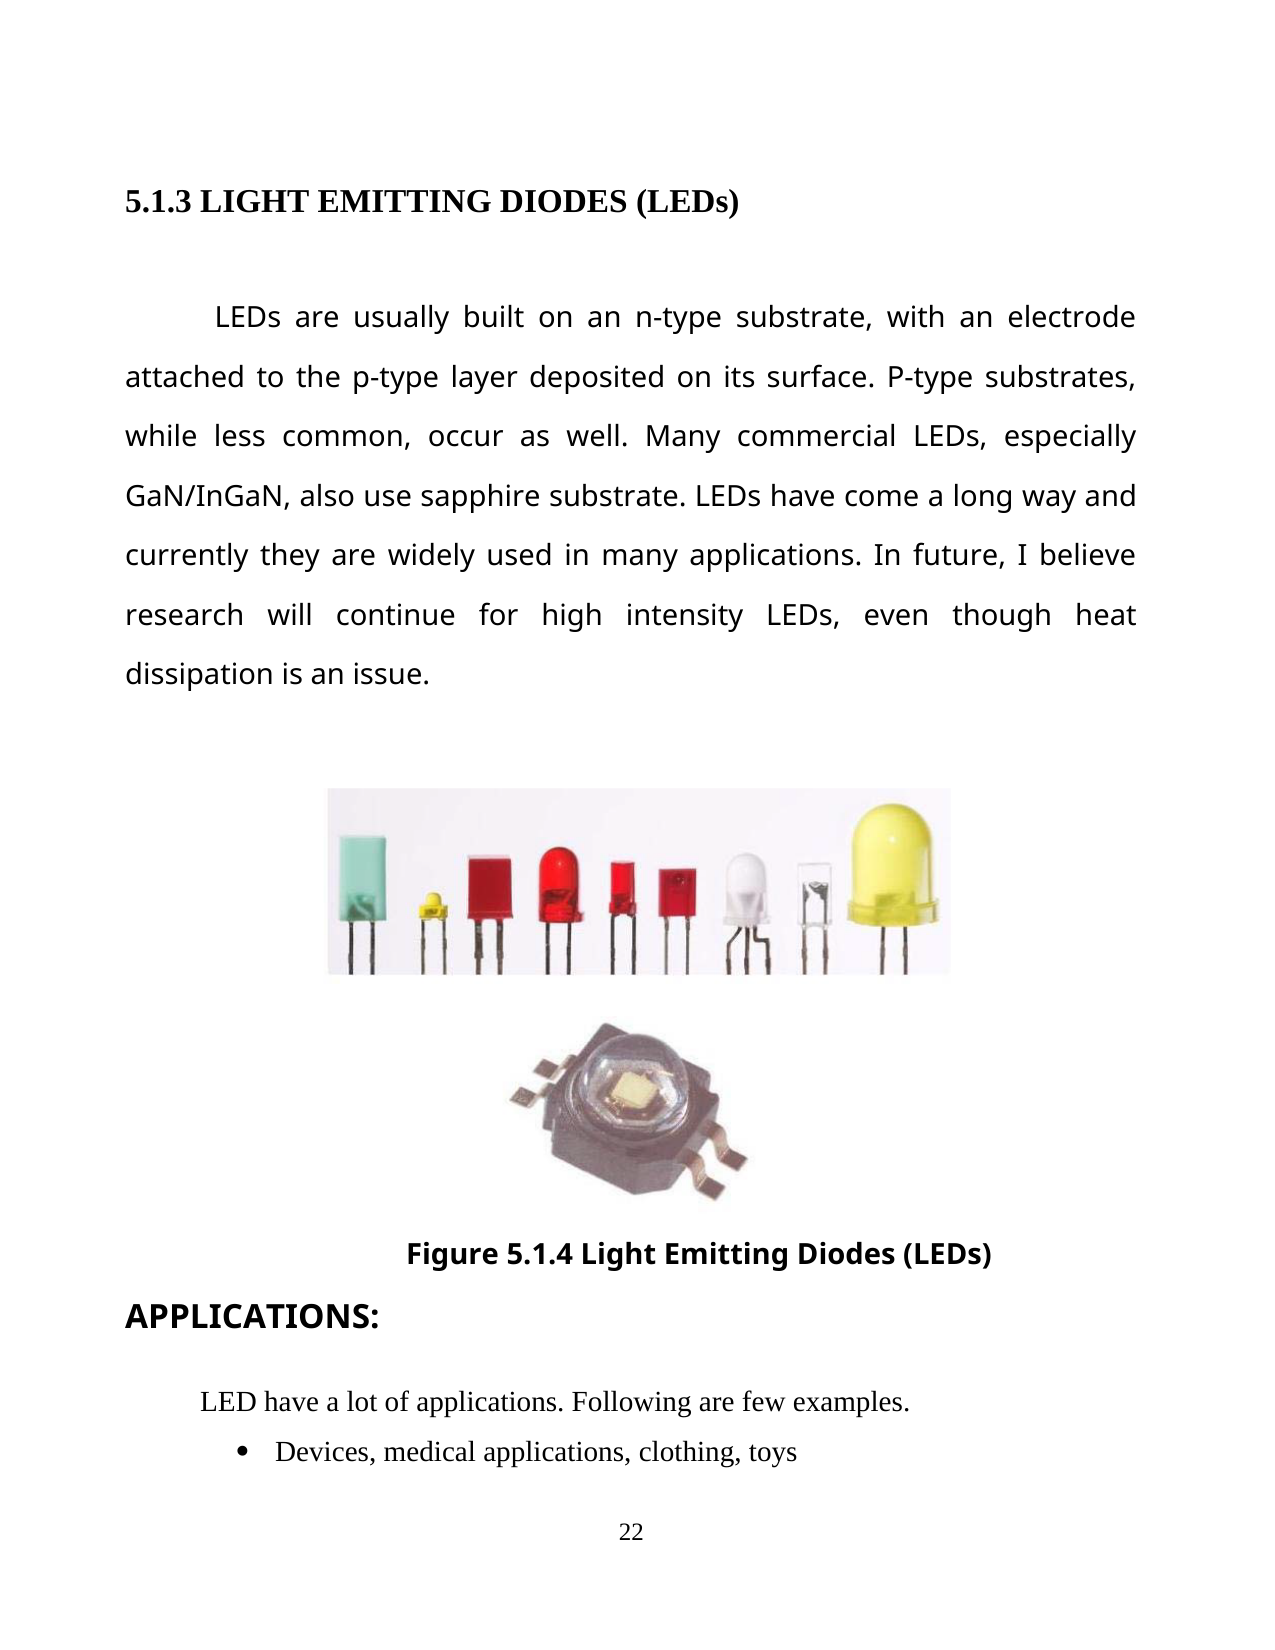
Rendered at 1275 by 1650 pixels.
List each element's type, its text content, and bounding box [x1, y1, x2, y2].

text LED have a lot of applications. Following are few examples. [125, 1384, 1137, 1417]
text LEDs are usually built on an n-type substrate, with an electrode attached to the p-type layer deposited on its surface. P-type substrates, while less common, occur as well. Many commercial LEDs, especially GaN/InGaN, also use sapphire substrate. LEDs have come a long way and currently they are widely used in many applications. In future, I believe research will continue for high intensity LEDs, even though heat dissipation is an issue. [125, 297, 1137, 693]
text Figure 5.1.4 Light Emitting Diodes (LEDs) [125, 1233, 1137, 1273]
text 5.1.3 LIGHT EMITTING DIODES (LEDs) [125, 182, 1137, 220]
list Devices, medical applications, clothing, toys [237, 1434, 1137, 1468]
text APPLICATIONS: [125, 1293, 1137, 1338]
